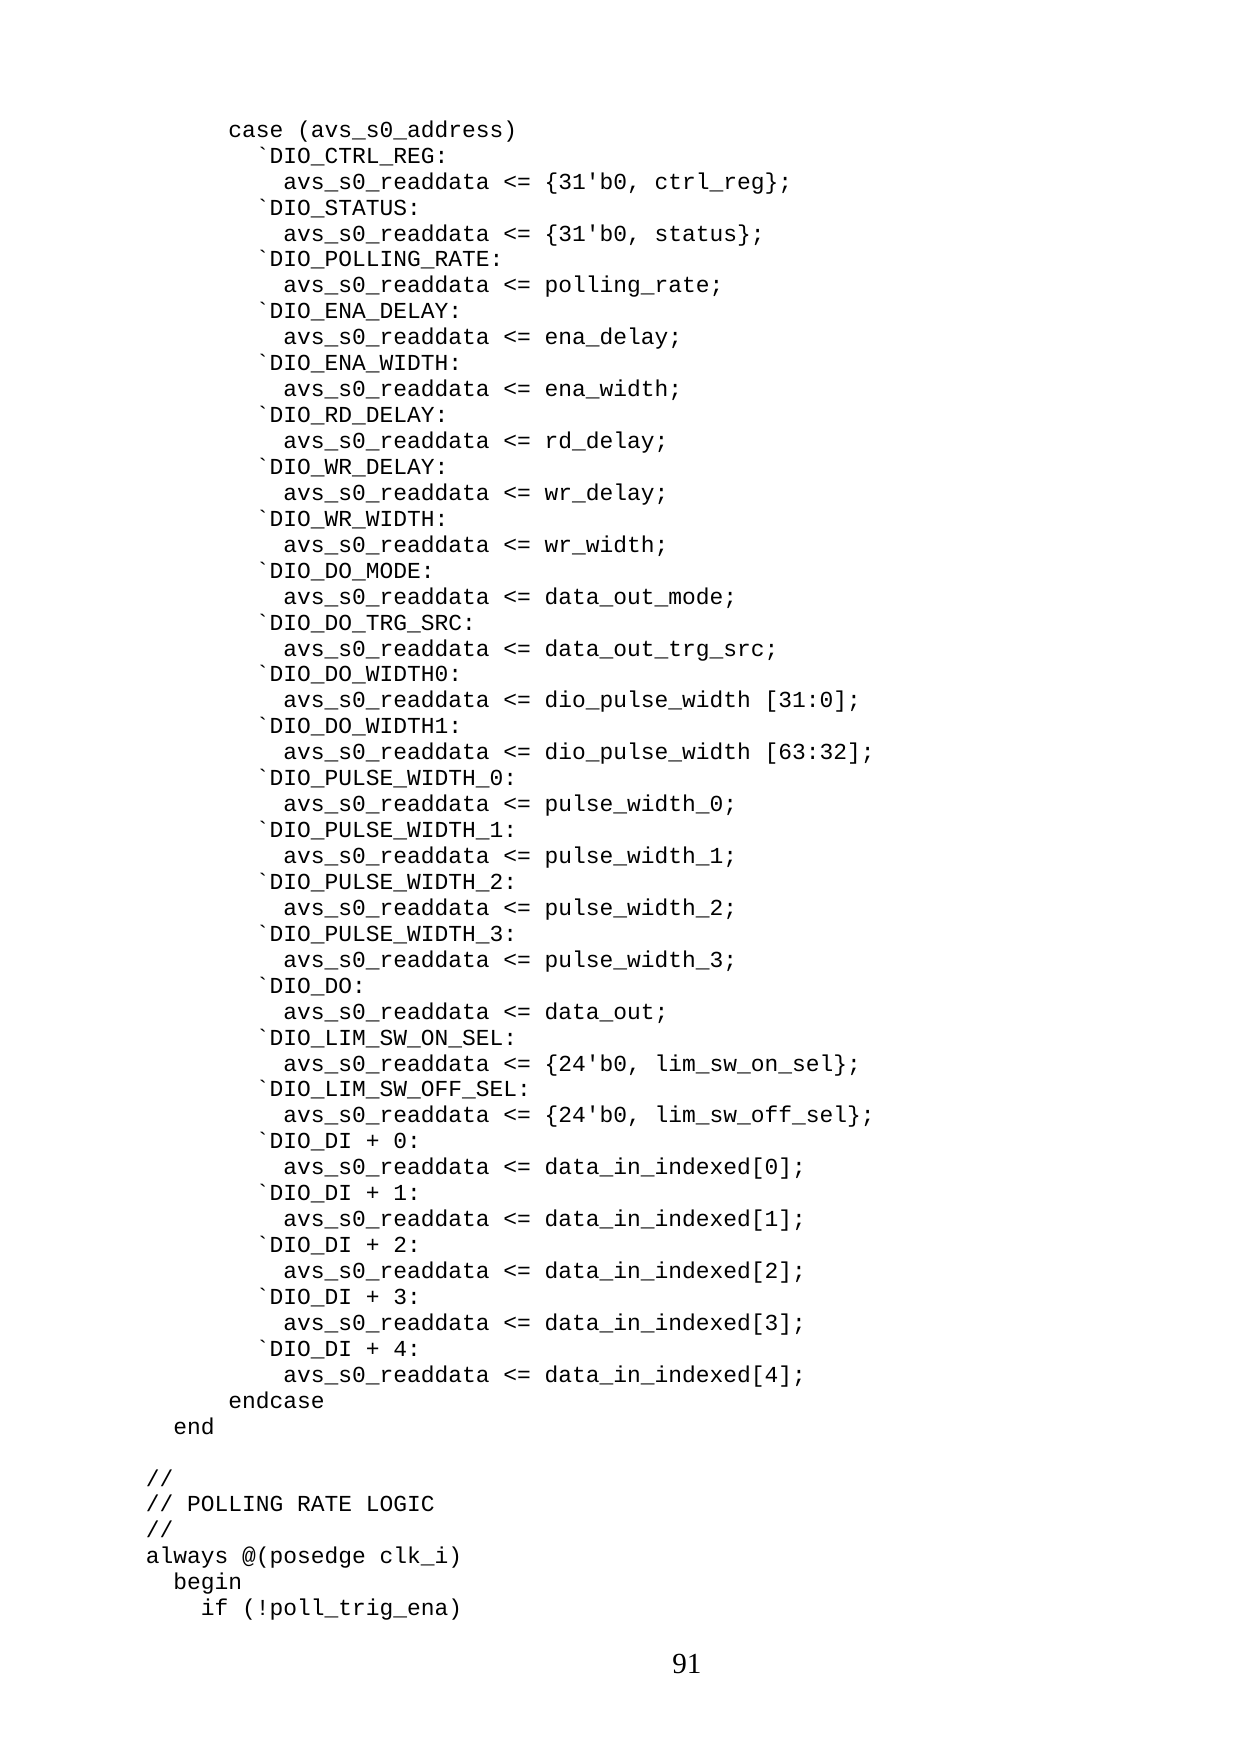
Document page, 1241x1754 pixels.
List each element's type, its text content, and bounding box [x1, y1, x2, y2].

text `DIO_PULSE_WIDTH_0: [118, 767, 1181, 792]
text avs_s0_readdata <= ena_width; [118, 377, 1181, 403]
text `DIO_DI + 0: [118, 1130, 1181, 1156]
text avs_s0_readdata <= pulse_width_2; [118, 896, 1181, 922]
text `DIO_ENA_WIDTH: [118, 352, 1181, 377]
text avs_s0_readdata <= data_out_mode; [118, 585, 1181, 611]
text avs_s0_readdata <= {24'b0, lim_sw_on_sel}; [118, 1052, 1181, 1078]
text avs_s0_readdata <= data_out; [118, 1000, 1181, 1026]
text avs_s0_readdata <= data_in_indexed[1]; [118, 1207, 1181, 1233]
text `DIO_DI + 4: [118, 1337, 1181, 1363]
text // [118, 1467, 1181, 1493]
text `DIO_RD_DELAY: [118, 403, 1181, 429]
text avs_s0_readdata <= pulse_width_3; [118, 948, 1181, 974]
text `DIO_CTRL_REG: [118, 144, 1181, 170]
text // POLLING RATE LOGIC [118, 1493, 1181, 1519]
text case (avs_s0_address) [118, 118, 1181, 144]
text `DIO_PULSE_WIDTH_3: [118, 922, 1181, 948]
text `DIO_DO_TRG_SRC: [118, 611, 1181, 637]
text avs_s0_readdata <= dio_pulse_width [63:32]; [118, 741, 1181, 767]
text avs_s0_readdata <= data_in_indexed[0]; [118, 1156, 1181, 1182]
text `DIO_PULSE_WIDTH_1: [118, 818, 1181, 844]
text `DIO_DO_MODE: [118, 559, 1181, 585]
text `DIO_DO_WIDTH0: [118, 663, 1181, 689]
text avs_s0_readdata <= pulse_width_1; [118, 844, 1181, 870]
text avs_s0_readdata <= rd_delay; [118, 429, 1181, 455]
text `DIO_DI + 1: [118, 1182, 1181, 1207]
text end [118, 1415, 1181, 1441]
text `DIO_DO: [118, 974, 1181, 1000]
text // [118, 1519, 1181, 1545]
text `DIO_PULSE_WIDTH_2: [118, 870, 1181, 896]
text avs_s0_readdata <= {24'b0, lim_sw_off_sel}; [118, 1104, 1181, 1130]
text avs_s0_readdata <= ena_delay; [118, 326, 1181, 352]
text avs_s0_readdata <= data_in_indexed[4]; [118, 1363, 1181, 1389]
text `DIO_LIM_SW_ON_SEL: [118, 1026, 1181, 1052]
text `DIO_DI + 2: [118, 1233, 1181, 1259]
text begin [118, 1571, 1181, 1597]
text avs_s0_readdata <= data_out_trg_src; [118, 637, 1181, 663]
text avs_s0_readdata <= dio_pulse_width [31:0]; [118, 689, 1181, 715]
text `DIO_STATUS: [118, 196, 1181, 222]
text endcase [118, 1389, 1181, 1415]
text `DIO_LIM_SW_OFF_SEL: [118, 1078, 1181, 1104]
text `DIO_WR_DELAY: [118, 455, 1181, 481]
text avs_s0_readdata <= pulse_width_0; [118, 792, 1181, 818]
text avs_s0_readdata <= wr_delay; [118, 481, 1181, 507]
text `DIO_DI + 3: [118, 1285, 1181, 1311]
text avs_s0_readdata <= polling_rate; [118, 274, 1181, 300]
text if (!poll_trig_ena) [118, 1597, 1181, 1622]
text always @(posedge clk_i) [118, 1545, 1181, 1571]
text `DIO_POLLING_RATE: [118, 248, 1181, 274]
text avs_s0_readdata <= data_in_indexed[3]; [118, 1311, 1181, 1337]
text avs_s0_readdata <= data_in_indexed[2]; [118, 1259, 1181, 1285]
text avs_s0_readdata <= {31'b0, ctrl_reg}; [118, 170, 1181, 196]
text `DIO_WR_WIDTH: [118, 507, 1181, 533]
text avs_s0_readdata <= wr_width; [118, 533, 1181, 559]
text `DIO_ENA_DELAY: [118, 300, 1181, 326]
text `DIO_DO_WIDTH1: [118, 715, 1181, 741]
text avs_s0_readdata <= {31'b0, status}; [118, 222, 1181, 248]
